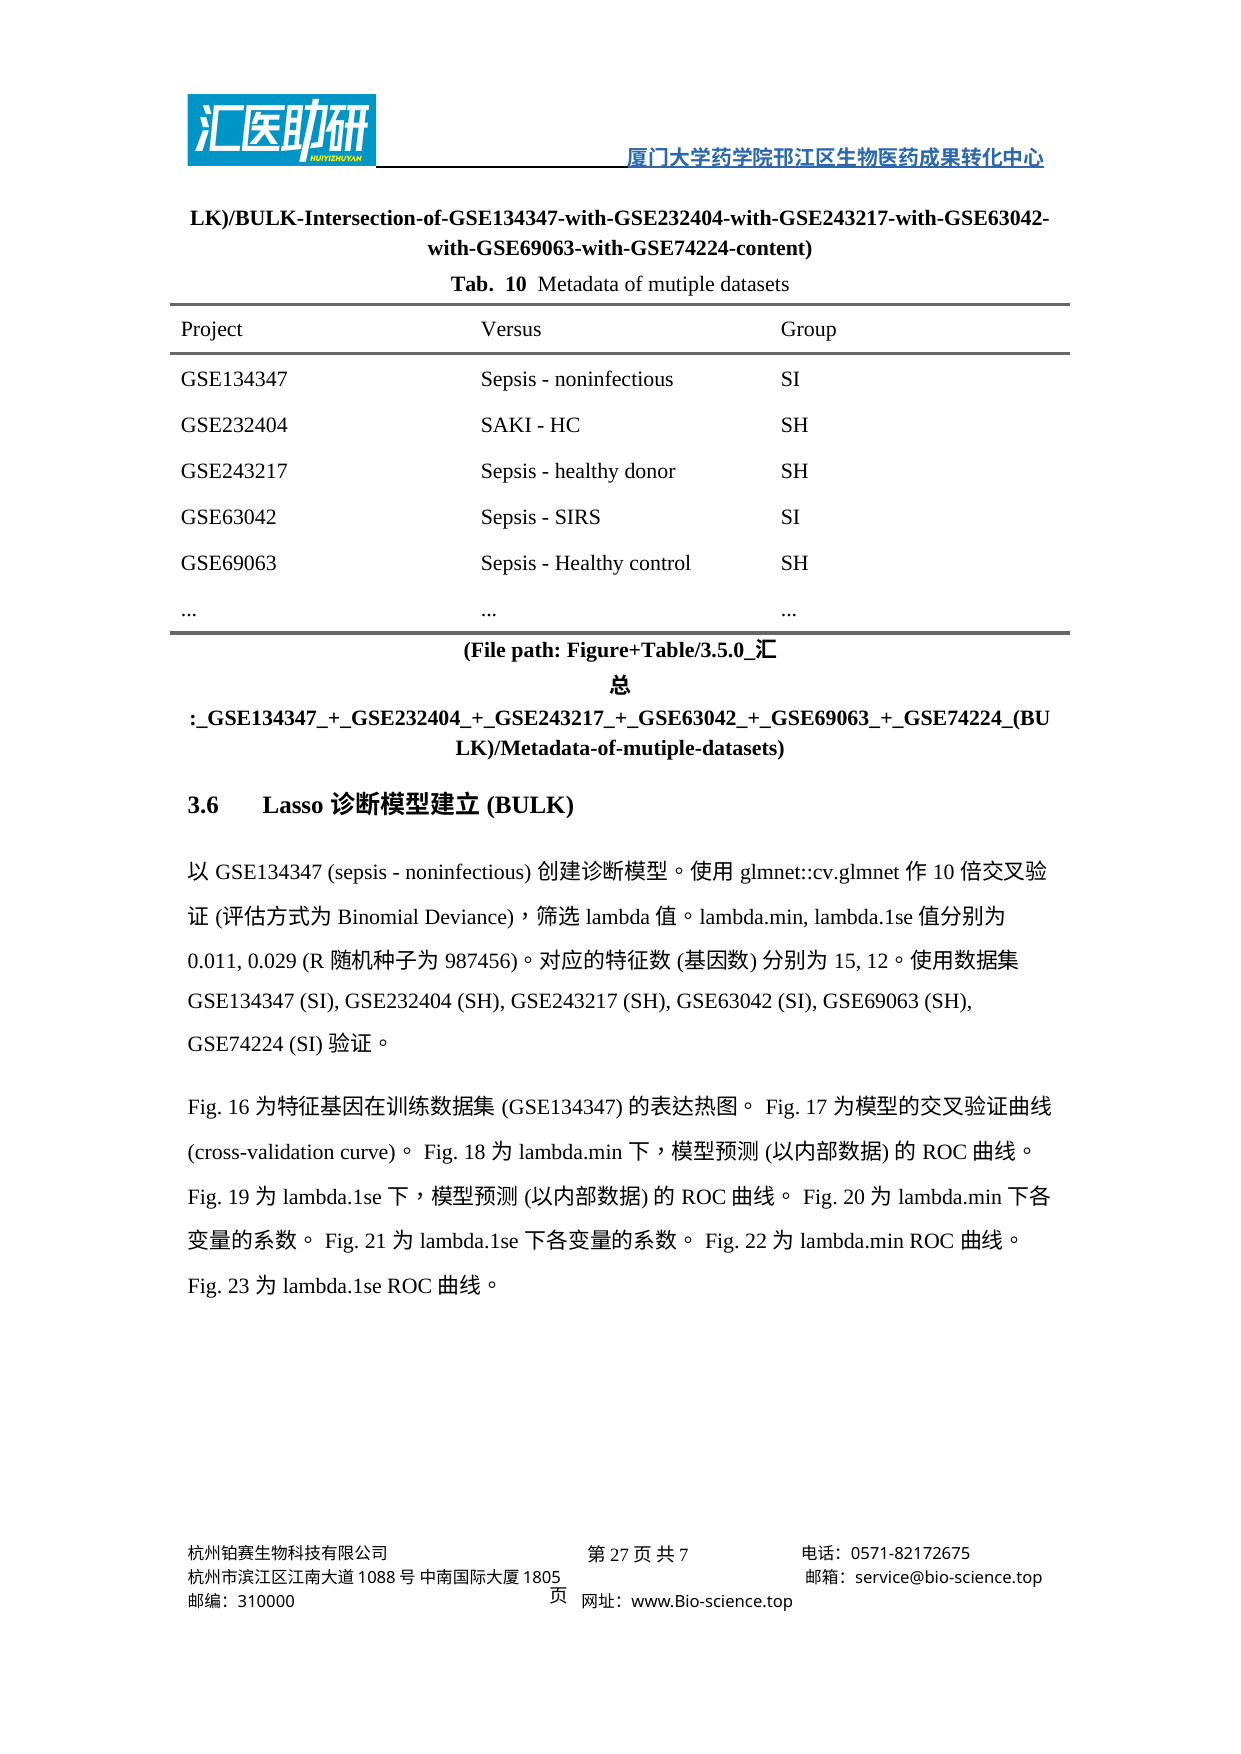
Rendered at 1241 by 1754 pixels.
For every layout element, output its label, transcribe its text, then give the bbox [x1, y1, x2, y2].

table_cell GSE134347 [170, 355, 470, 401]
table_cell SI [770, 493, 1070, 539]
text Tab. 10 Metadata of mutiple datasets [194, 271, 1046, 297]
picture [243, 106, 284, 150]
text 以 GSE134347 (sepsis - noninfectious) 创建诊断模型。使用 glmnet::cv.glmnet 作 10 倍交叉验证 (评估方式为 Binomial Deviance)，筛选 lambda 值。lambda.min, lambda.1se 值分别为 0.011, 0.029 (R 随机种子为 987456)。对应的特征数 (基因数) 分别为 15, 12。使用数据集 GSE134347 (SI), GSE232404 (SH), GSE243217 (SH), GSE63042 (SI), GSE69063 (SH), GSE74224 (SI) 验证。 [187, 856, 1053, 1058]
table_cell Sepsis - noninfectious [470, 355, 770, 401]
table_header Project [170, 306, 470, 352]
table_cell Sepsis - SIRS [470, 493, 770, 539]
table_cell SH [770, 447, 1070, 493]
picture [282, 99, 327, 161]
picture [210, 106, 243, 150]
table_cell Sepsis - healthy donor [470, 447, 770, 493]
picture [201, 118, 208, 127]
table_cell SH [770, 539, 1070, 585]
picture [204, 106, 210, 114]
picture [196, 131, 208, 150]
table_cell ... [470, 585, 770, 631]
picture [327, 106, 368, 150]
table_cell SH [770, 401, 1070, 447]
table_cell ... [770, 585, 1070, 631]
text (File path: Figure+Table/3.5.0_汇总:_GSE134347_+_GSE232404_+_GSE243217_+_GSE63042_+_GSE69063_+_GSE74224_(BULK)/Metadata-of-mutiple-datasets) [187, 635, 1053, 760]
table_cell GSE232404 [170, 401, 470, 447]
table_cell GSE69063 [170, 539, 470, 585]
subtitle 3.6 Lasso 诊断模型建立 (BULK) [187, 786, 1053, 820]
text Fig. 16 为特征基因在训练数据集 (GSE134347) 的表达热图。 Fig. 17 为模型的交叉验证曲线 (cross-validation curve)。 Fig. 18 为 lambda.min 下，模型预测 (以内部数据) 的 ROC 曲线。 Fig. 19 为 lambda.1se 下，模型预测 (以内部数据) 的 ROC 曲线。 Fig. 20 为 lambda.min 下各变量的系数。 Fig. 21 为 lambda.1se 下各变量的系数。 Fig. 22 为 lambda.min ROC 曲线。 Fig. 23 为 lambda.1se ROC 曲线。 [187, 1091, 1053, 1300]
table_cell GSE243217 [170, 447, 470, 493]
table_cell SI [770, 355, 1070, 401]
table_header Group [770, 306, 1070, 352]
table_cell SAKI - HC [470, 401, 770, 447]
table_header Versus [470, 306, 770, 352]
table_cell Sepsis - Healthy control [470, 539, 770, 585]
table_cell GSE63042 [170, 493, 470, 539]
table_cell ... [170, 585, 470, 631]
